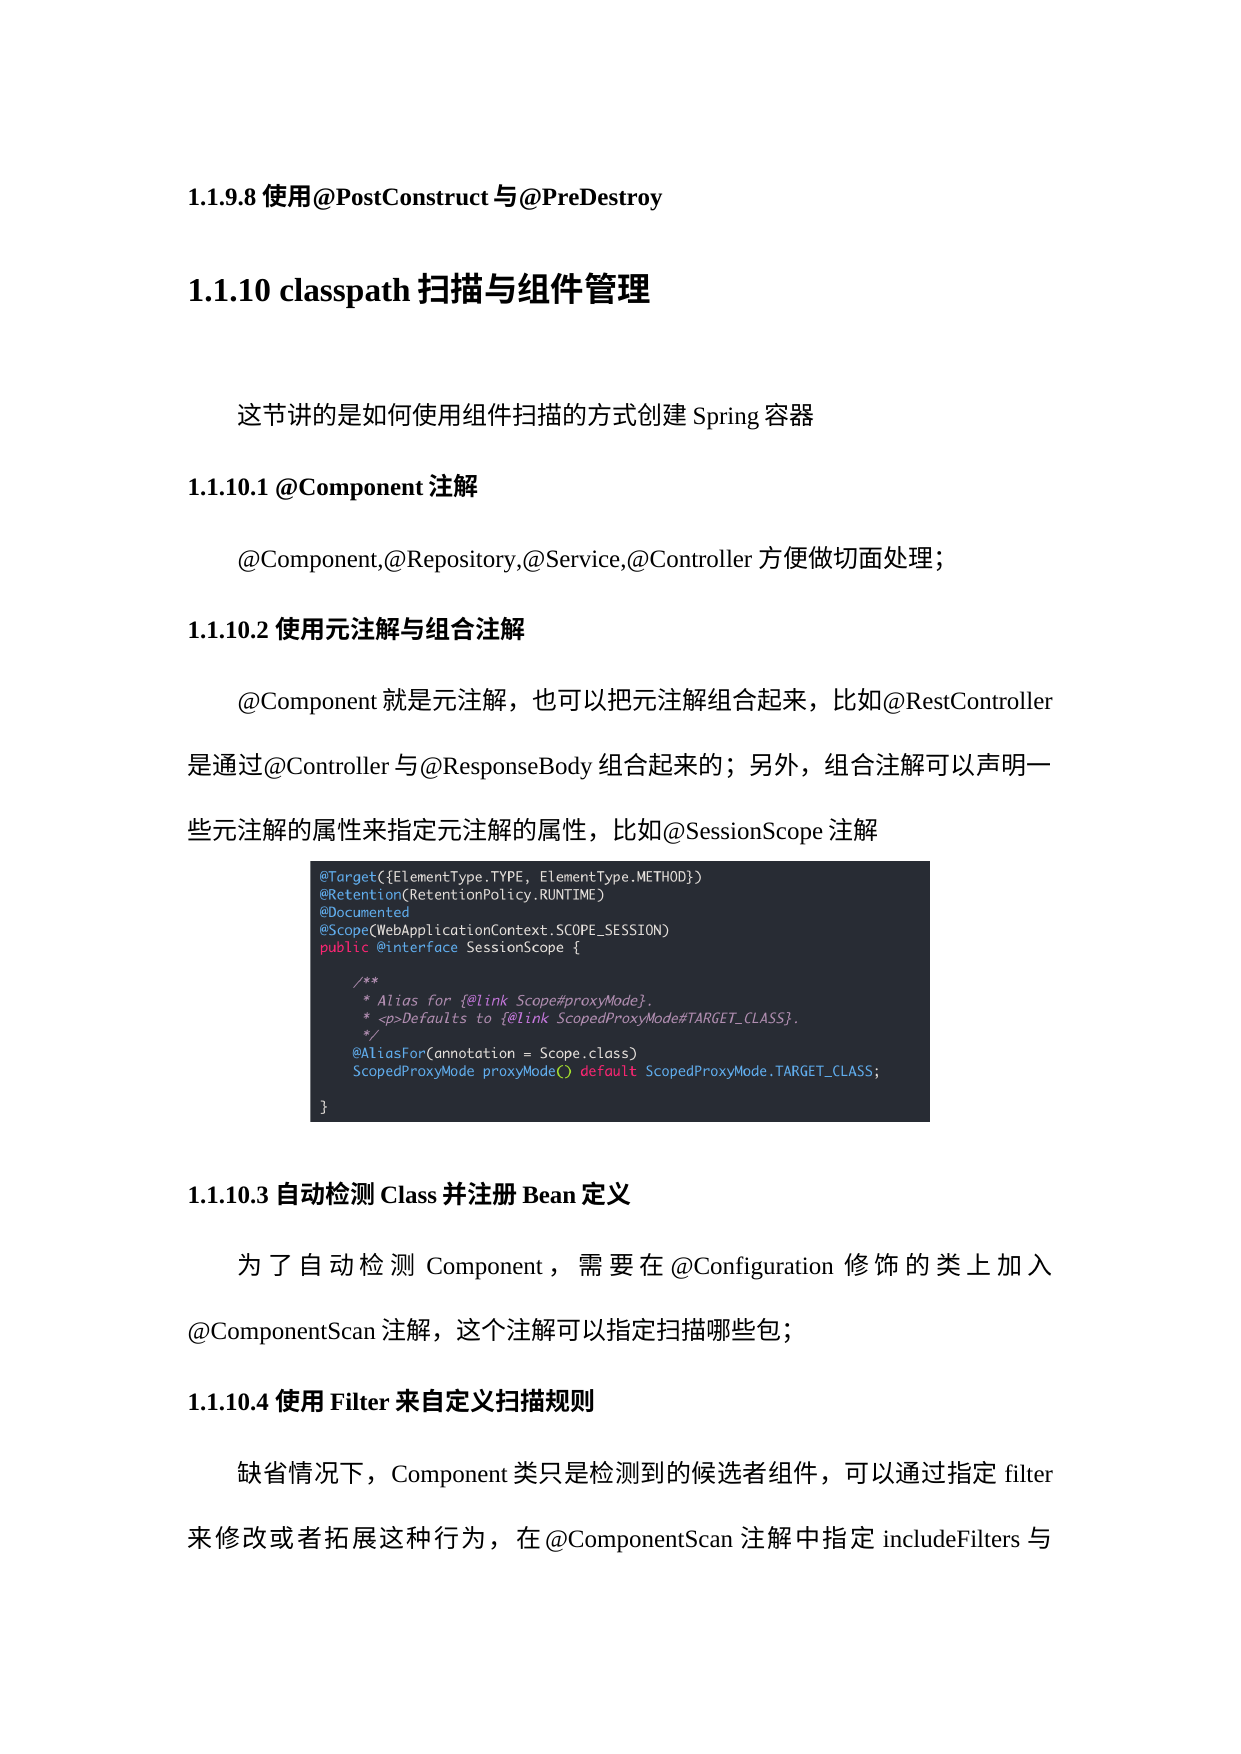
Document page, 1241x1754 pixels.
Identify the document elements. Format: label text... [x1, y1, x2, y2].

subtitle 1.1.10.3 自动检测Class并注册Bean定义 [187, 1160, 1053, 1225]
text @Component就是元注解，也可以把元注解组合起来，比如@RestController是通过@Controller与@ResponseBody组合起来的；另外，组合注解可以声明一些元注解的属性来指定元注解的属性，比如@SessionScope注解 [187, 666, 1053, 861]
text 这节讲的是如何使用组件扫描的方式创建Spring容器 [187, 381, 1053, 446]
subtitle 1.1.9.8 使用@PostConstruct与@PreDestroy [187, 162, 1053, 227]
subtitle 1.1.10.1 @Component注解 [187, 452, 1053, 517]
subtitle 1.1.10 classpath扫描与组件管理 [187, 254, 1053, 319]
text 为了自动检测Component，需要在@Configuration修饰的类上加入@ComponentScan注解，这个注解可以指定扫描哪些包； [187, 1231, 1053, 1361]
subtitle 1.1.10.2 使用元注解与组合注解 [187, 595, 1053, 660]
picture [310, 861, 930, 1122]
subtitle 1.1.10.4 使用Filter来自定义扫描规则 [187, 1367, 1053, 1432]
text @Component,@Repository,@Service,@Controller 方便做切面处理； [187, 524, 1053, 589]
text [187, 1439, 1053, 1569]
